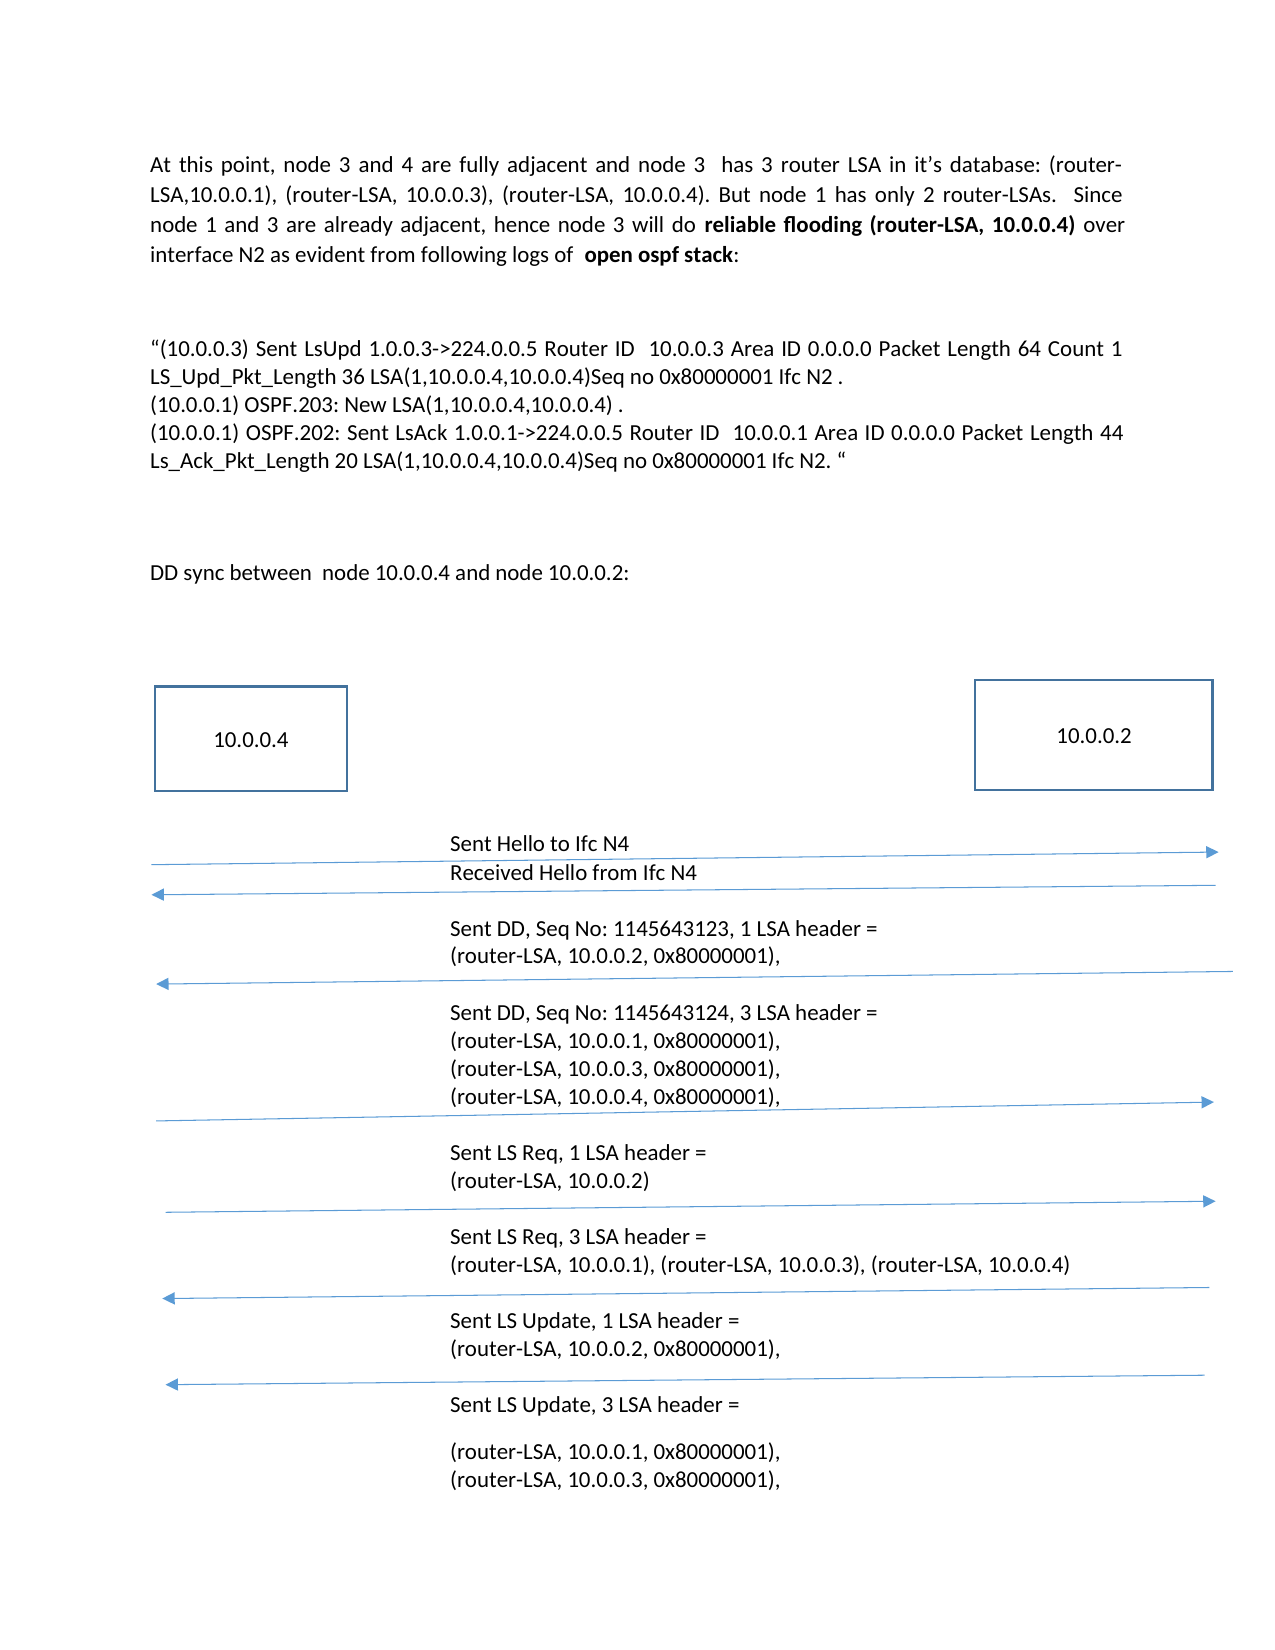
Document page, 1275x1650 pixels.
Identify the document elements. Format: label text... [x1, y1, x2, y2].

text DD sync between node 10.0.0.4 and node 10.0.0.2: [150, 558, 1125, 587]
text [375, 1465, 1125, 1493]
text Sent DD, Seq No: 1145643124, 3 LSA header = [375, 998, 1125, 1026]
text Received Hello from Ifc N4 [375, 858, 1125, 886]
text “(10.0.0.3) Sent LsUpd 1.0.0.3->224.0.0.5 Router ID 10.0.0.3 Area ID 0.0.0.0 Packet Length 64 Count 1 LS_Upd_Pkt_Length 36 LSA(1,10.0.0.4,10.0.0.4)Seq no 0x80000001 Ifc N2 . [150, 334, 1125, 390]
text Sent Hello to Ifc N4 [150, 829, 1125, 858]
text (router-LSA, 10.0.0.1, 0x80000001), [375, 1437, 1125, 1465]
text Sent DD, Seq No: 1145643123, 1 LSA header = [150, 914, 1125, 942]
text (10.0.0.1) OSPF.202: Sent LsAck 1.0.0.1->224.0.0.5 Router ID 10.0.0.1 Area ID 0.0.0.0 Packet Length 44 Ls_Ack_Pkt_Length 20 LSA(1,10.0.0.4,10.0.0.4)Seq no 0x80000001 Ifc N2. “ [150, 418, 1125, 474]
text (router-LSA, 10.0.0.2, 0x80000001), [150, 1334, 1125, 1362]
text (router-LSA, 10.0.0.1, 0x80000001), [375, 1026, 1125, 1054]
text (router-LSA, 10.0.0.3, 0x80000001), [375, 1054, 1125, 1082]
text (router-LSA, 10.0.0.2) [375, 1166, 1125, 1194]
text (router-LSA, 10.0.0.4, 0x80000001), [375, 1082, 1125, 1110]
text Sent LS Update, 3 LSA header = [150, 1390, 1125, 1418]
text Sent LS Update, 1 LSA header = [375, 1306, 1125, 1334]
text (router-LSA, 10.0.0.2, 0x80000001), [375, 942, 1125, 970]
text (router-LSA, 10.0.0.1), (router-LSA, 10.0.0.3), (router-LSA, 10.0.0.4) [375, 1250, 1125, 1278]
text Sent LS Req, 3 LSA header = [150, 1222, 1125, 1250]
text (10.0.0.1) OSPF.203: New LSA(1,10.0.0.4,10.0.0.4) . [150, 390, 1125, 418]
text Sent LS Req, 1 LSA header = [150, 1138, 1125, 1166]
text At this point, node 3 and 4 are fully adjacent and node 3 has 3 router LSA in it’s database: (router-LSA,10.0.0.1), (router-LSA, 10.0.0.3), (router-LSA, 10.0.0.4). But node 1 has only 2 router-LSAs. Since node 1 and 3 are already adjacent, hence node 3 will do reliable flooding (router-LSA, 10.0.0.4) over interface N2 as evident from following logs of open ospf stack: [150, 150, 1125, 269]
